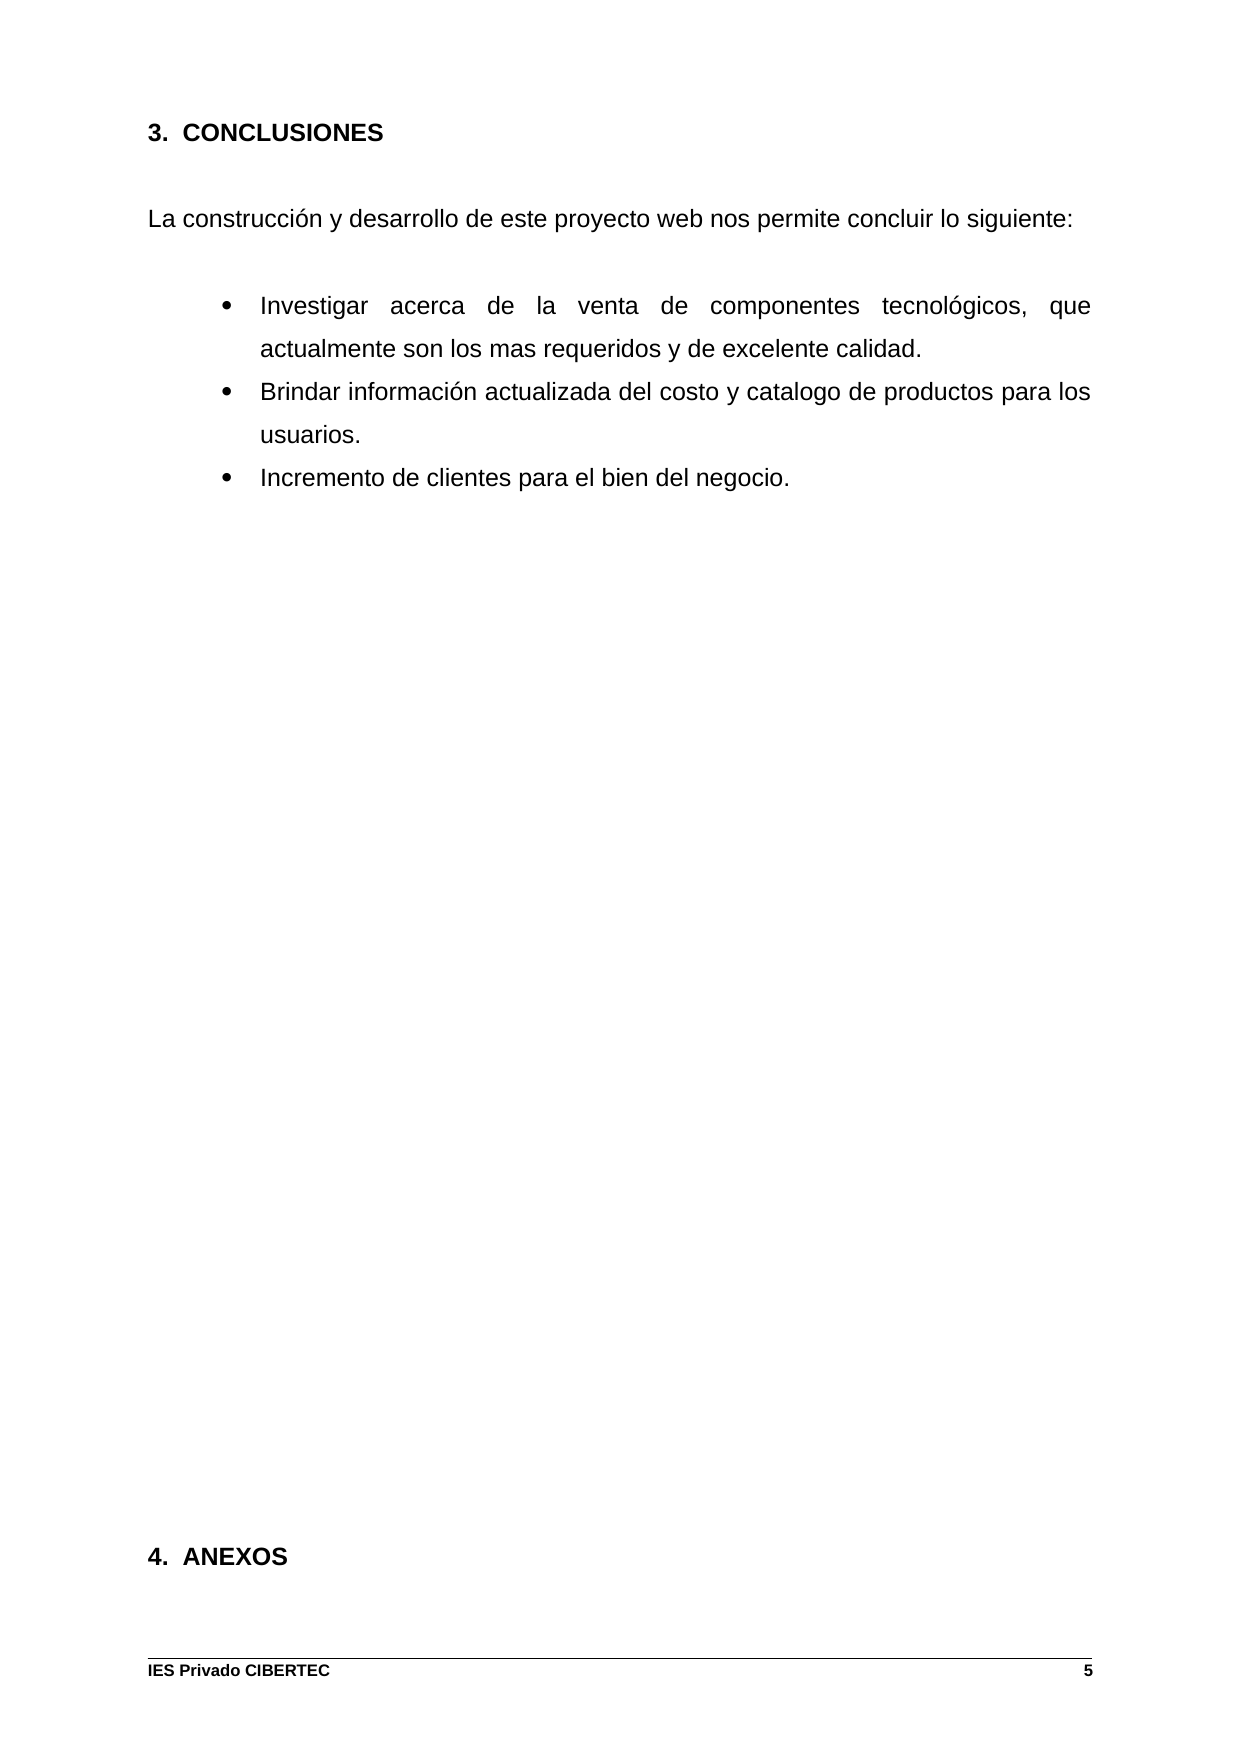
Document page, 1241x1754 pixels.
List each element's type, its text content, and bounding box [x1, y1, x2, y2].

list Brindar información actualizada del costo y catalogo de productos para los usuarios. [222, 377, 1092, 449]
text 4. ANEXOS [148, 1542, 1092, 1570]
list Investigar acerca de la venta de componentes tecnológicos, que actualmente son los mas requeridos y de excelente calidad. [222, 291, 1092, 363]
list Incremento de clientes para el bien del negocio. [222, 463, 1092, 492]
text 3. CONCLUSIONES [148, 118, 1092, 147]
text La construcción y desarrollo de este proyecto web nos permite concluir lo siguiente: [148, 204, 1092, 233]
